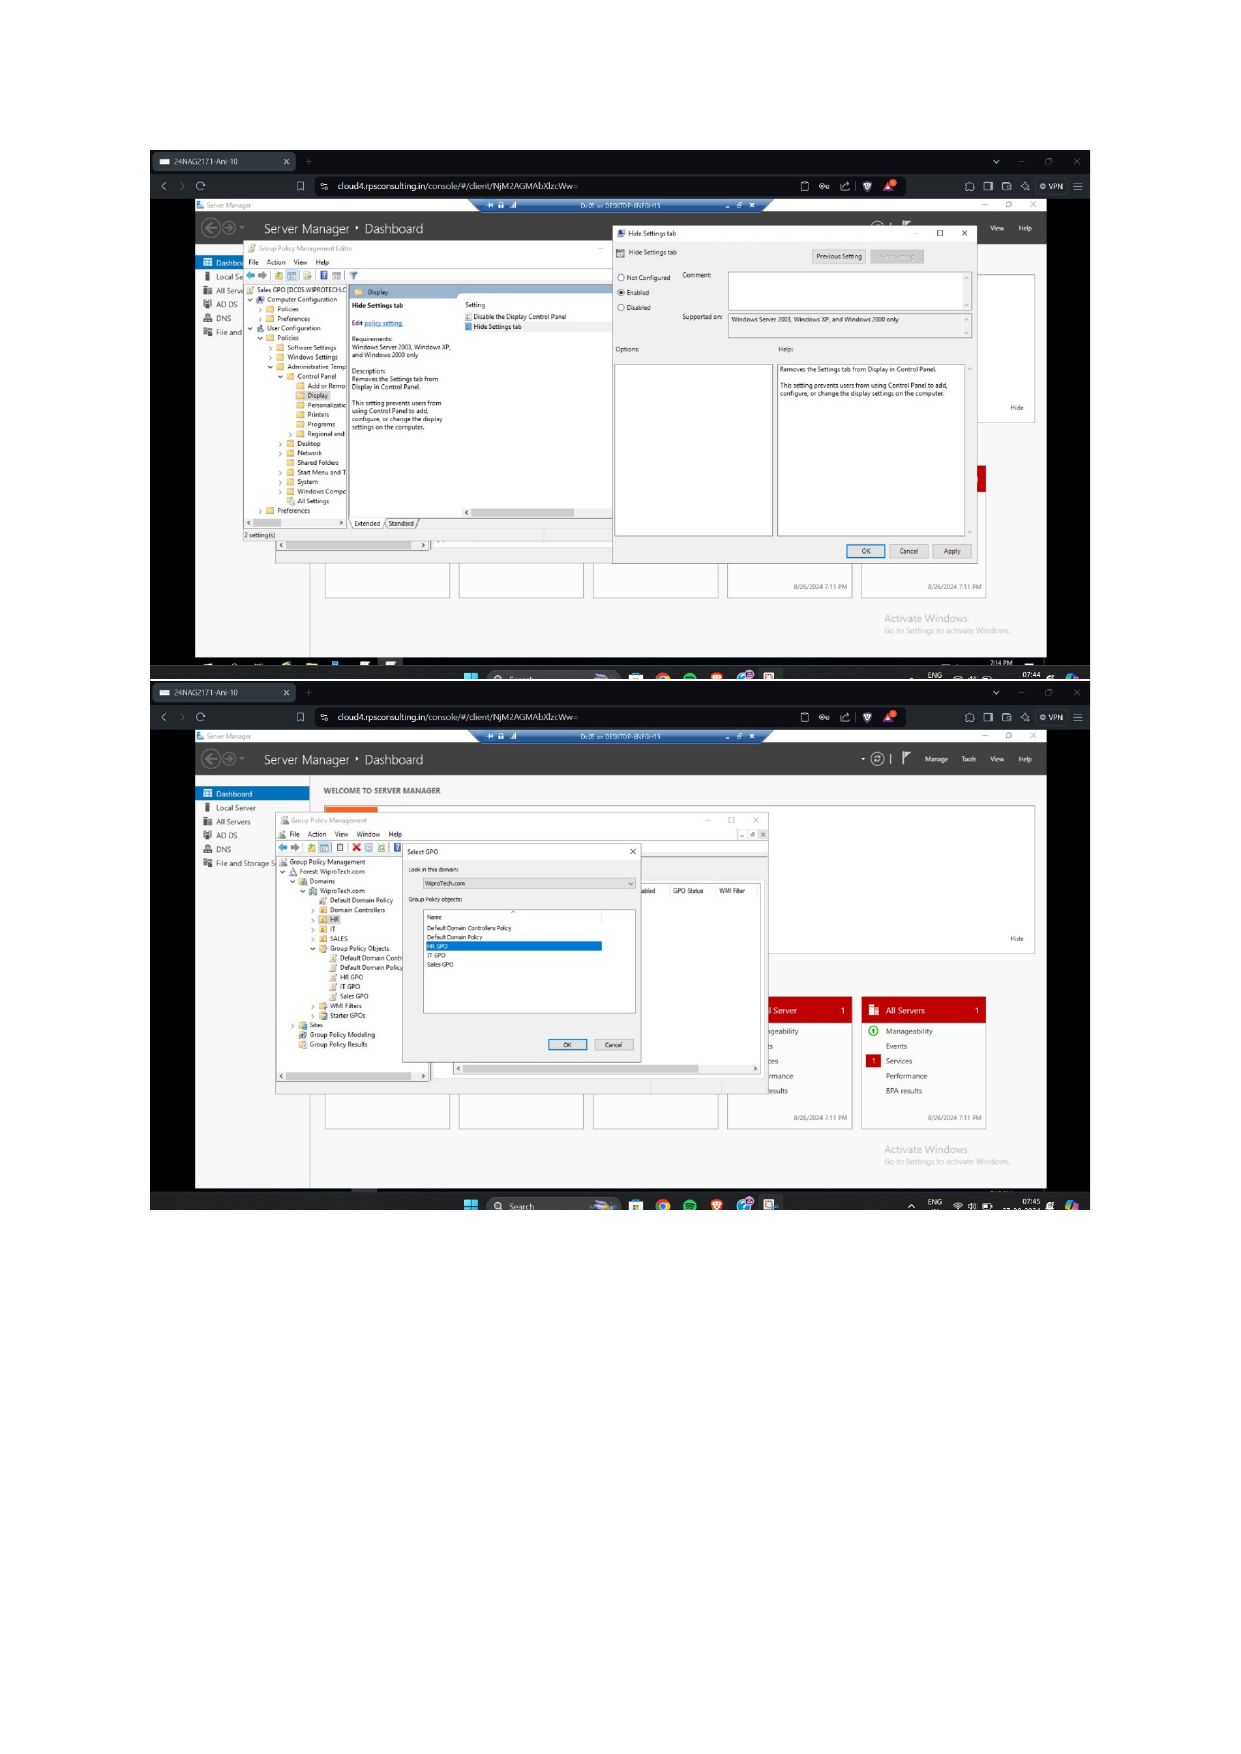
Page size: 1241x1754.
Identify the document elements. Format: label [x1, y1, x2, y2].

picture [150, 150, 1091, 679]
picture [150, 681, 1091, 1210]
